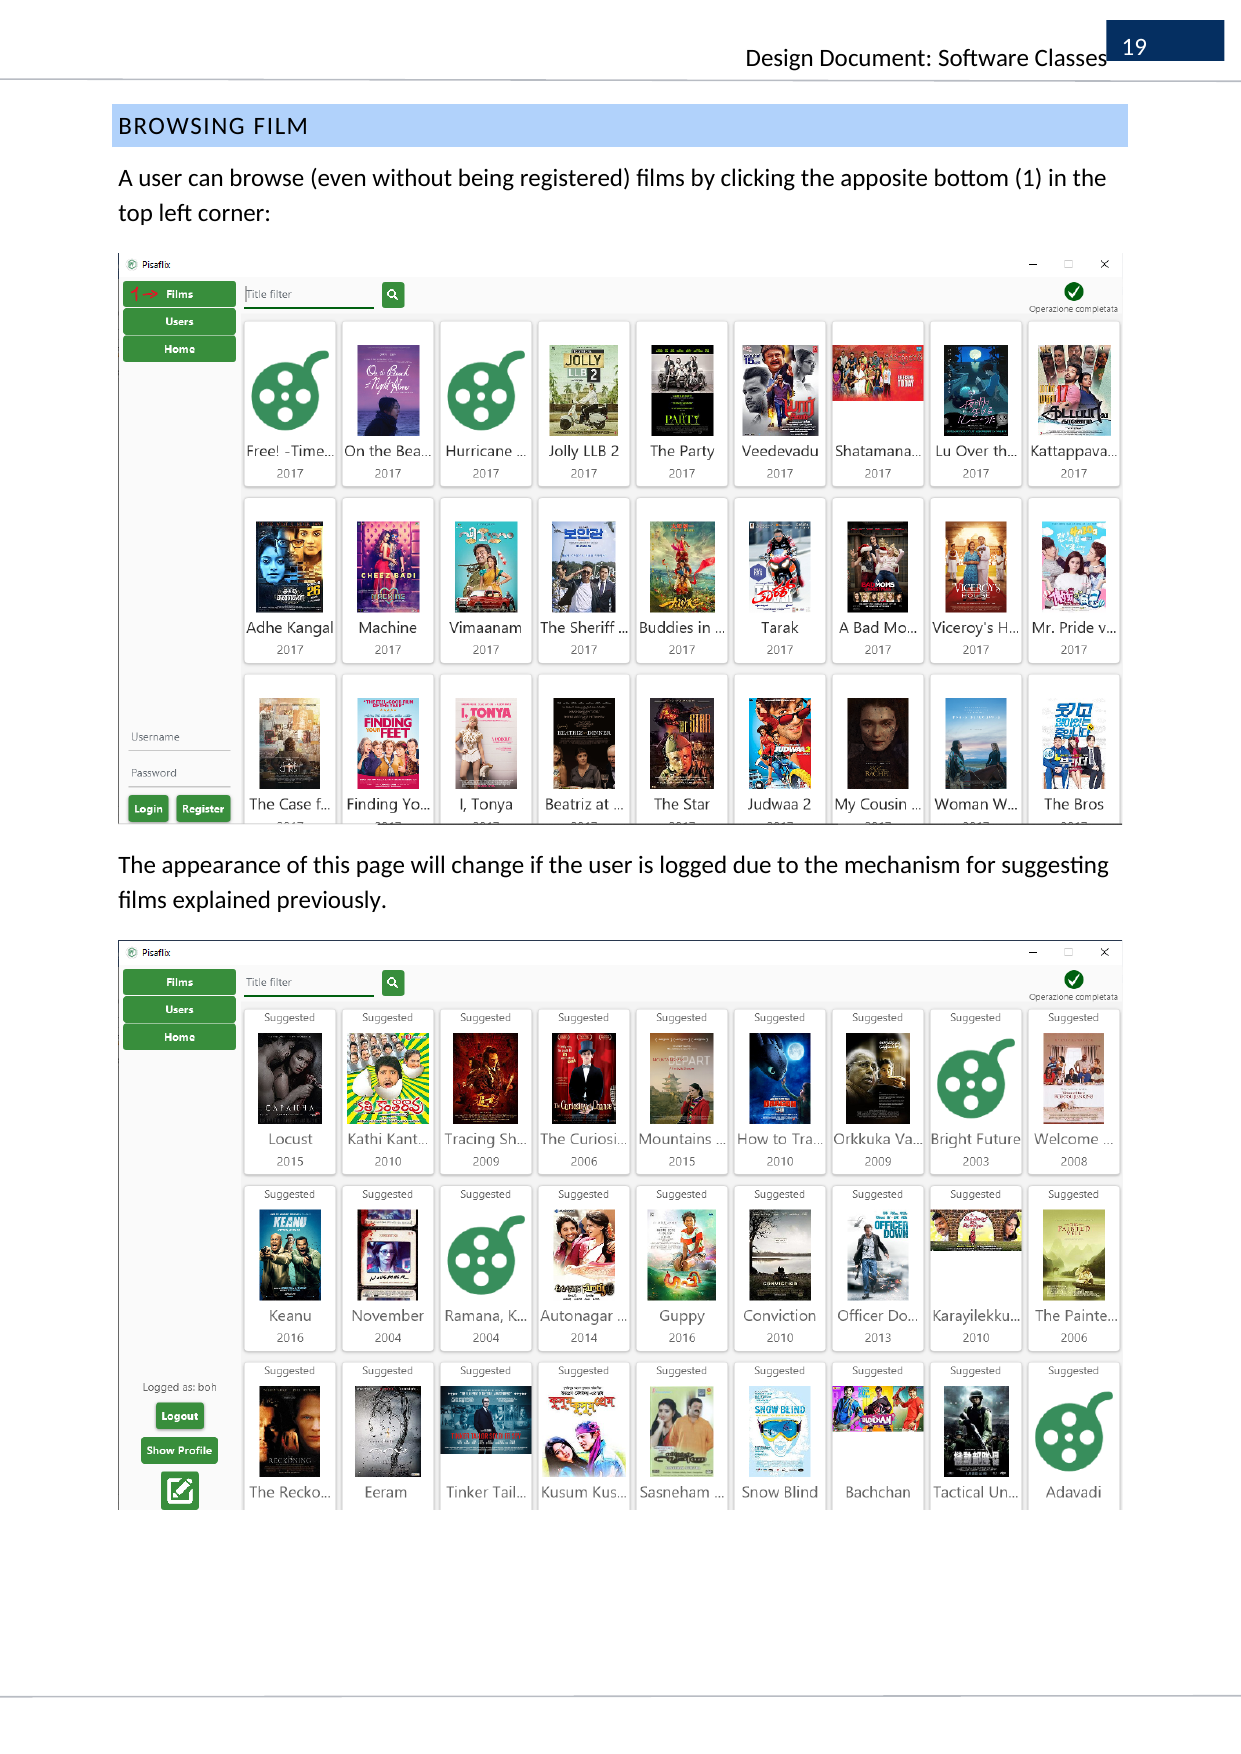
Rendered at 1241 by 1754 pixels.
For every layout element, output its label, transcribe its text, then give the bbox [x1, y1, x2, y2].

subtitle Browsing Film [118, 111, 1122, 141]
picture [118, 940, 1123, 1510]
picture [118, 253, 1123, 825]
text The appearance of this page will change if the user is logged due to the mechanism for suggesting films explained previously. [118, 849, 1122, 915]
text A user can browse (even without being registered) films by clicking the apposite bottom (1) in the top left corner: [118, 162, 1122, 228]
